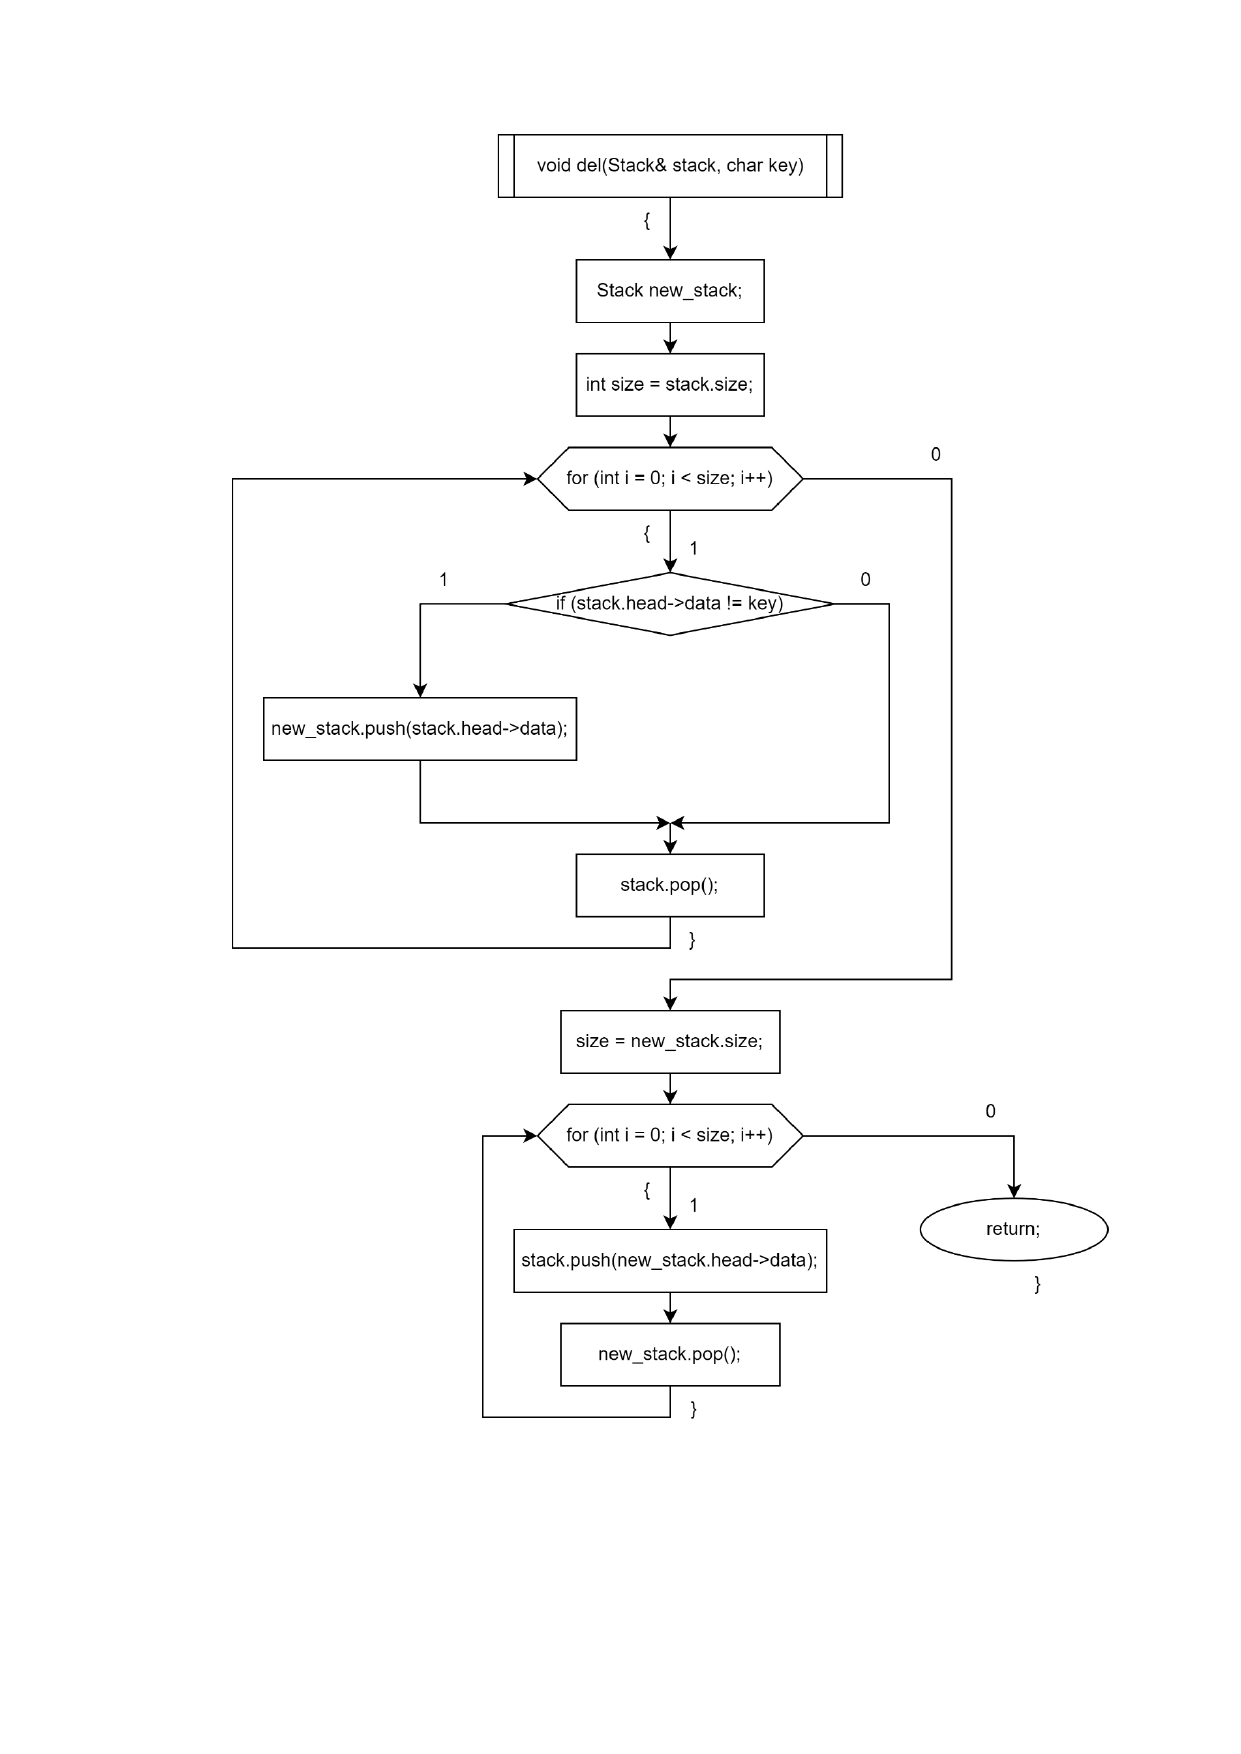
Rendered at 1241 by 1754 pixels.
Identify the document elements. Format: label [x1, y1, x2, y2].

picture [205, 118, 1124, 1449]
